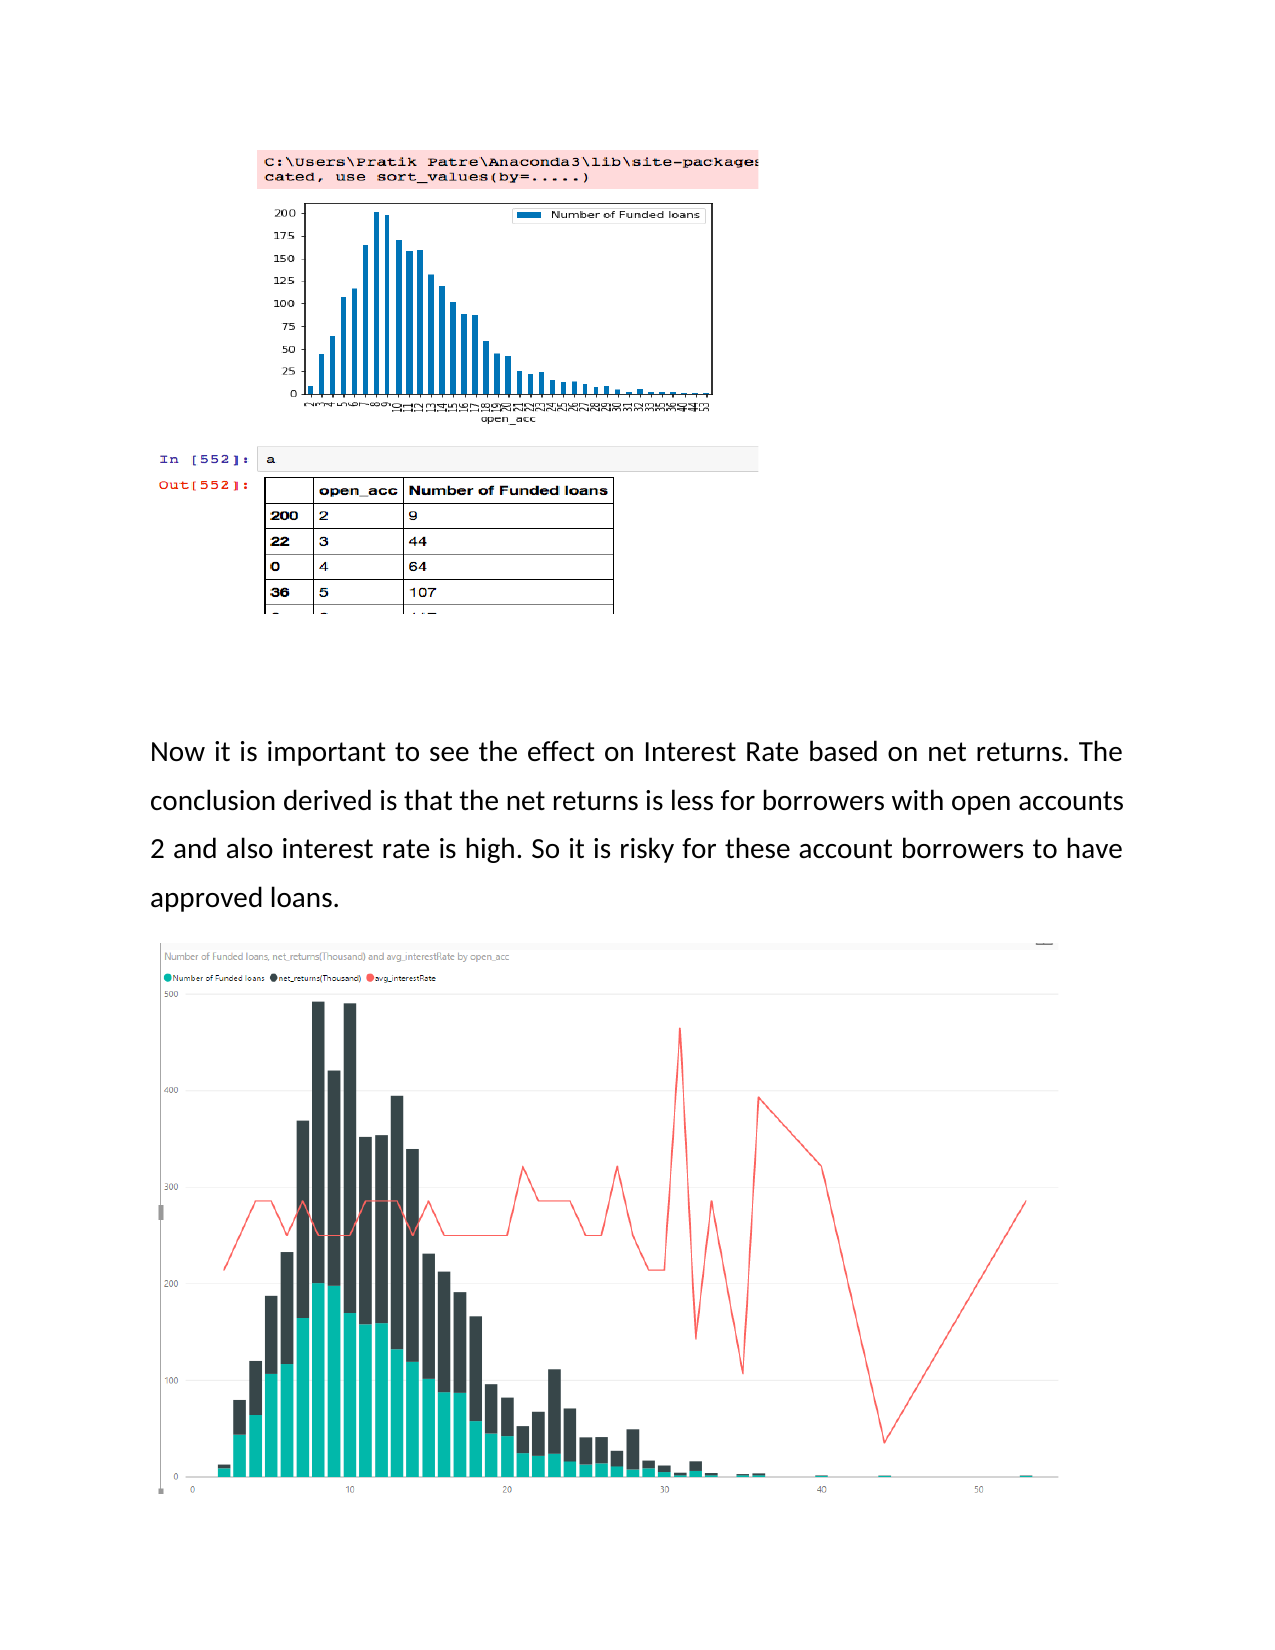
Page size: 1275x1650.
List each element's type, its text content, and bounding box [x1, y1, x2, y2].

picture [150, 943, 1059, 1494]
text Now it is important to see the effect on Interest Rate based on net returns. The conclusion derived is that the net returns is less for borrowers with open accounts 2 and also interest rate is high. So it is risky for these account borrowers to have approved loans. [150, 721, 1125, 914]
picture [150, 150, 759, 614]
